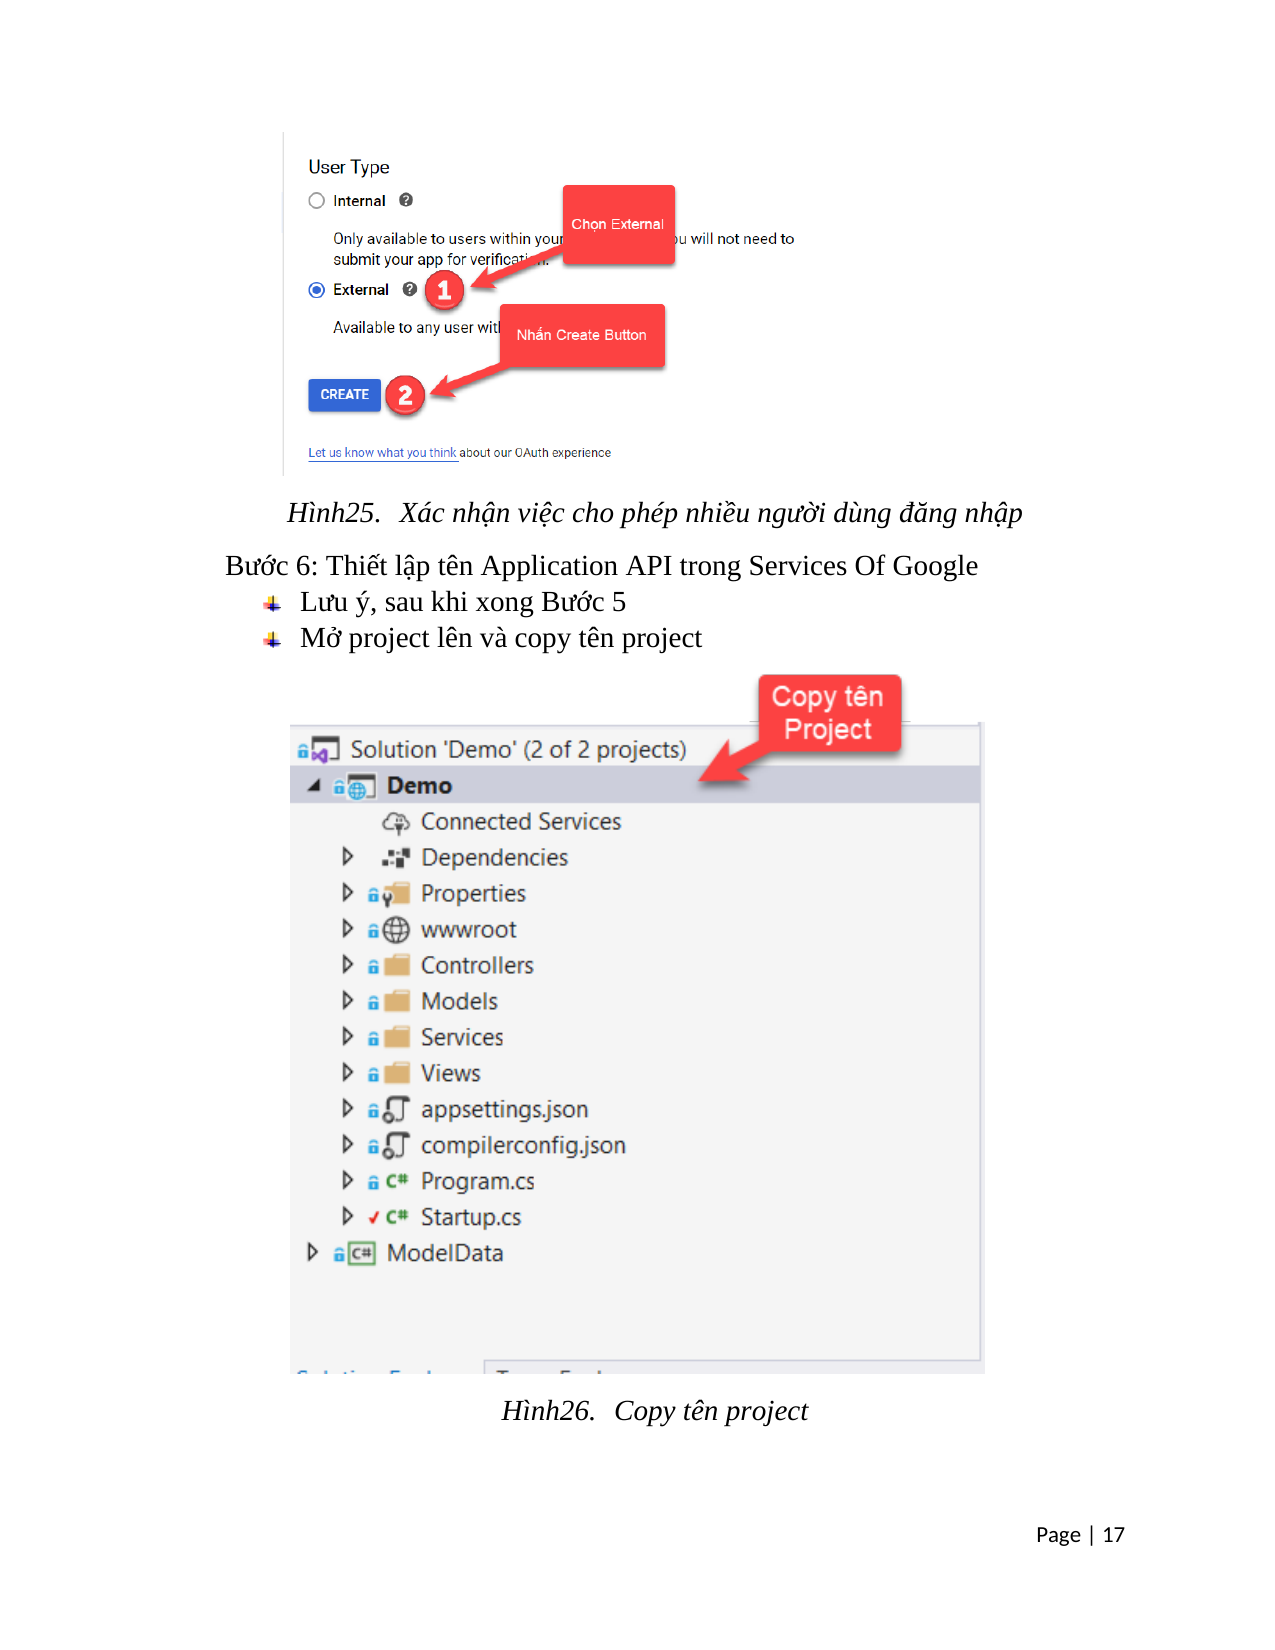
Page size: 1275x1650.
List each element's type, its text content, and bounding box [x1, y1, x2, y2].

list Bước 6: Thiết lập tên Application API trong Services Of Google [225, 548, 1125, 581]
list Lưu ý, sau khi xong Bước 5 [262, 584, 1125, 617]
text Xác nhận việc cho phép nhiều người dùng đăng nhập [187, 495, 1125, 528]
list Mở project lên và copy tên project [262, 620, 1125, 653]
text Copy tên project [187, 1393, 1125, 1426]
picture [263, 594, 281, 612]
picture [290, 672, 985, 1374]
picture [281, 132, 994, 476]
picture [263, 630, 281, 648]
